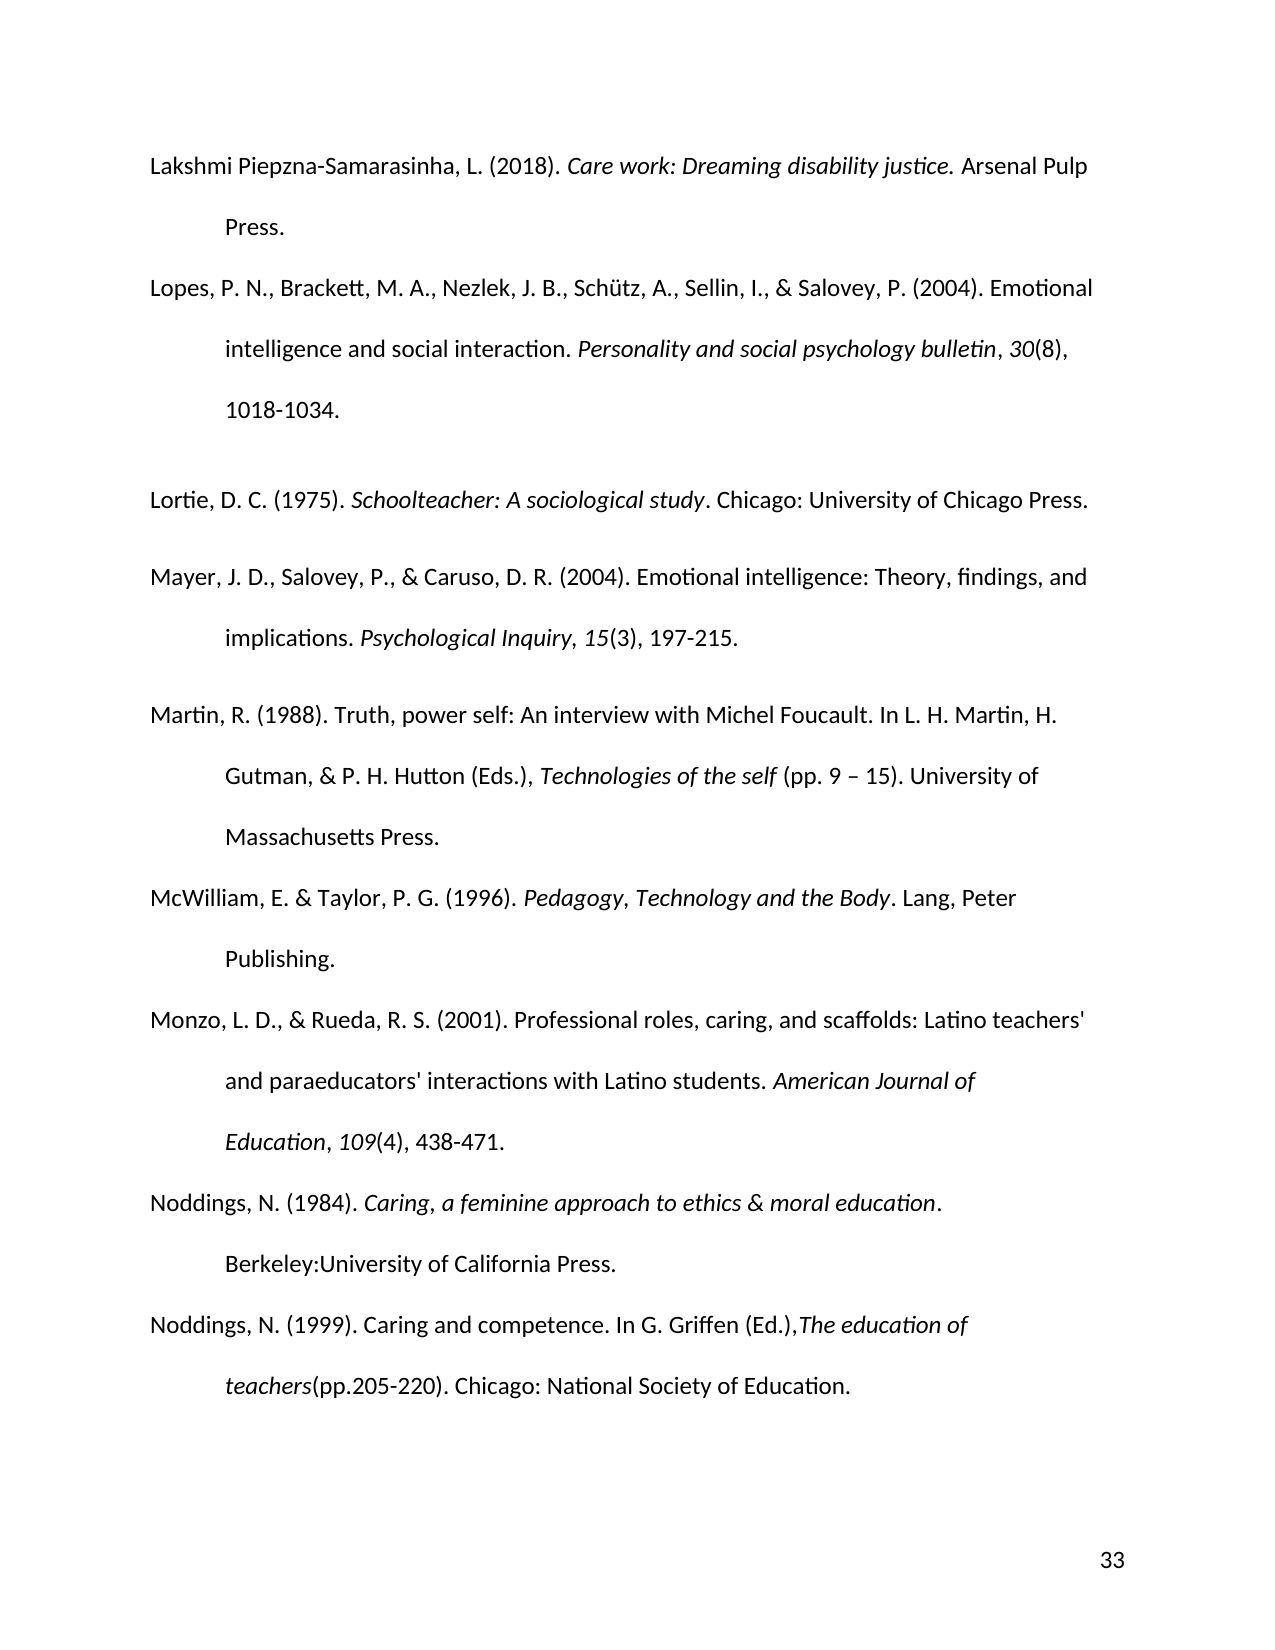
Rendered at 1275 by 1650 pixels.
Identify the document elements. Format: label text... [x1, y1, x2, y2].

text Monzo, L. D., & Rueda, R. S. (2001). Professional roles, caring, and scaffolds: Latino teachers' and paraeducators' interactions with Latino students. American Journal of Education, 109(4), 438-471. [150, 1004, 1125, 1157]
text Lortie, D. C. (1975). Schoolteacher: A sociological study. Chicago: University of Chicago Press. [150, 484, 1125, 515]
text Lopes, P. N., Brackett, M. A., Nezlek, J. B., Schütz, A., Sellin, I., & Salovey, P. (2004). Emotional intelligence and social interaction. Personality and social psychology bulletin, 30(8), 1018-1034. [150, 272, 1125, 425]
text Noddings, N. (1984). Caring, a feminine approach to ethics & moral education. Berkeley:University of California Press. [150, 1187, 1125, 1279]
text Noddings, N. (1999). Caring and competence. In G. Griffen (Ed.),The education of teachers(pp.205-220). Chicago: National Society of Education. [150, 1309, 1125, 1401]
text Mayer, J. D., Salovey, P., & Caruso, D. R. (2004). Emotional intelligence: Theory, findings, and implications. Psychological Inquiry, 15(3), 197-215. [150, 561, 1125, 653]
text McWilliam, E. & Taylor, P. G. (1996). Pedagogy, Technology and the Body. Lang, Peter Publishing. [150, 882, 1125, 973]
text Lakshmi Piepzna-Samarasinha, L. (2018). Care work: Dreaming disability justice. Arsenal Pulp Press. [150, 150, 1125, 242]
text Martin, R. (1988). Truth, power self: An interview with Michel Foucault. In L. H. Martin, H. Gutman, & P. H. Hutton (Eds.), Technologies of the self (pp. 9 – 15). University of Massachusetts Press. [150, 699, 1125, 851]
